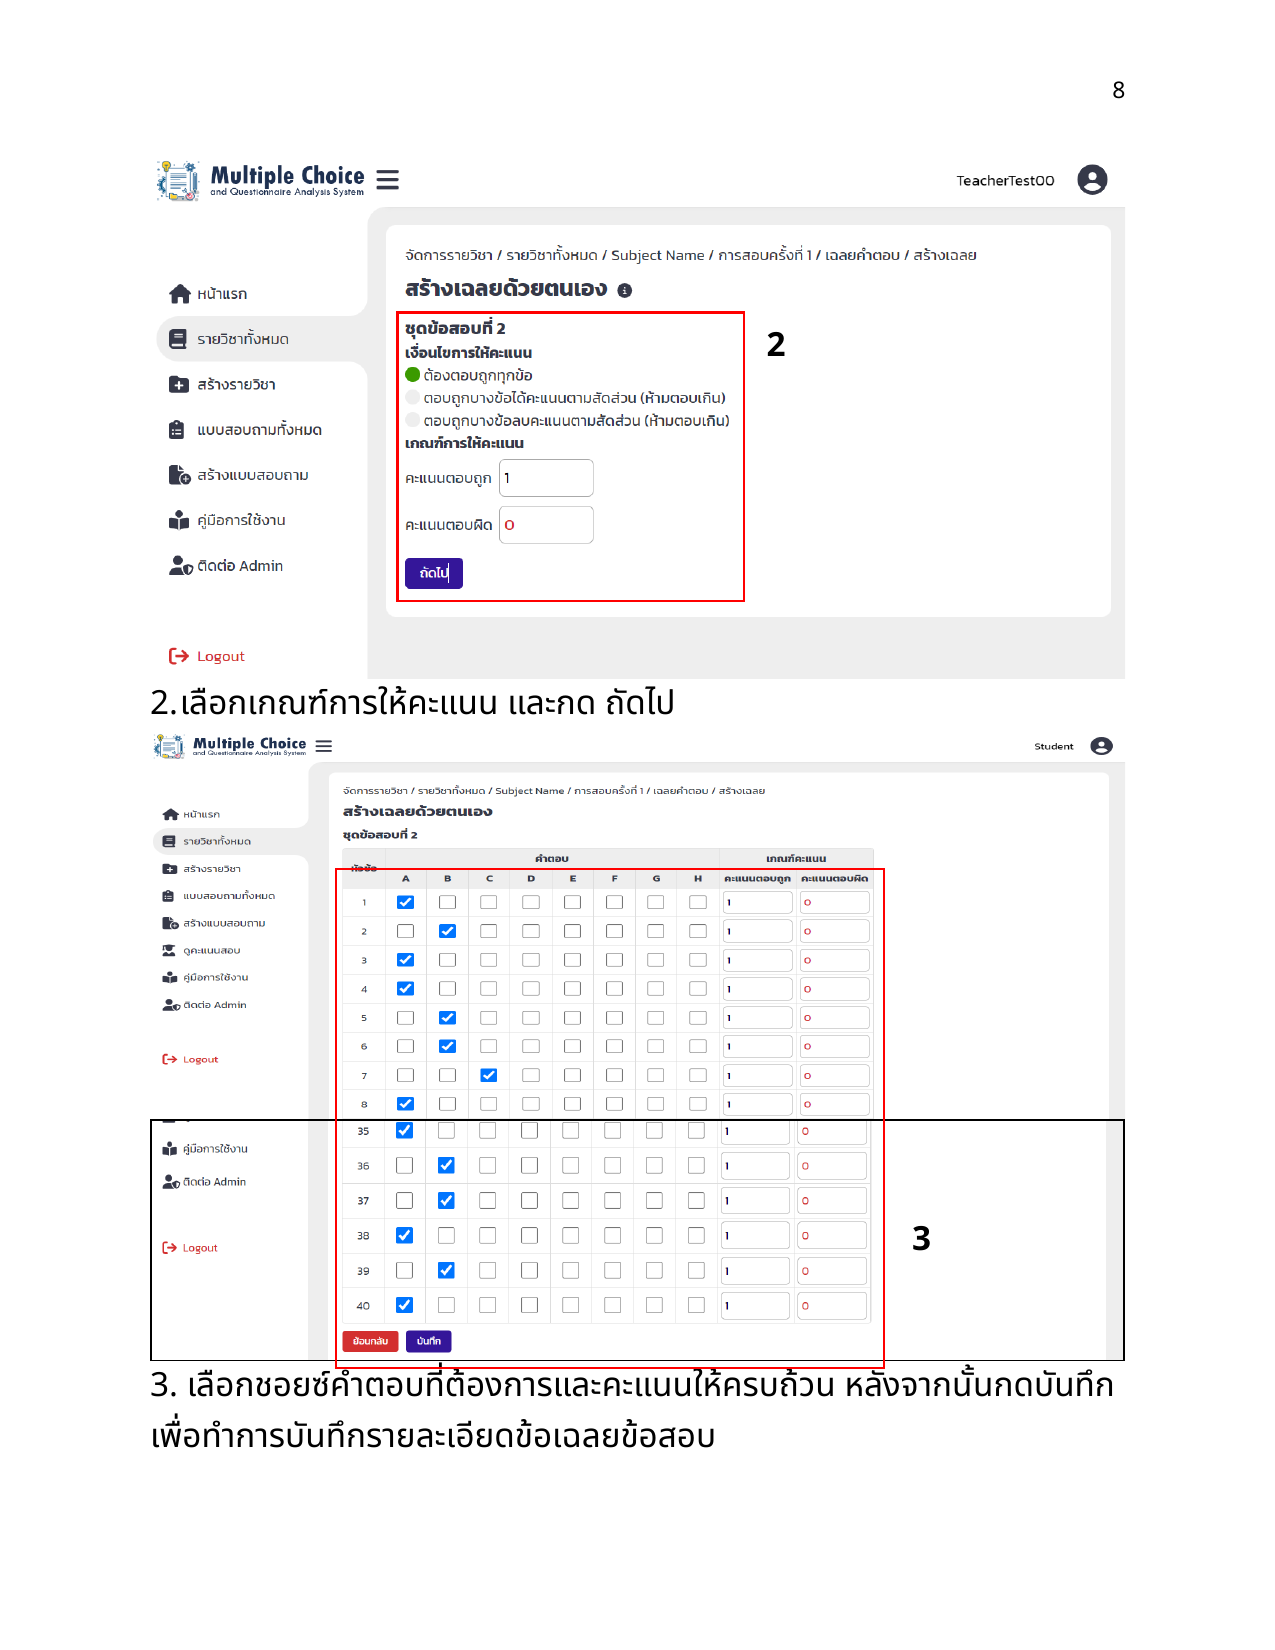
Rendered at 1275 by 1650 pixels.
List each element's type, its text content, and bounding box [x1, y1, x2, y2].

picture [337, 1121, 883, 1360]
picture [150, 729, 1125, 1119]
list 2. เลือกเกณฑ์การให้คะแนน และกด ถัดไป [150, 679, 1125, 729]
list 3. เลือกชอยซ์คำตอบที่ต้องการและคะแนนให้ครบถ้วน หลังจากนั้นกดบันทึกเพื่อทำการบันทึกรายละเอียดข้อเฉลยข้อสอบ [150, 1361, 1125, 1462]
picture [152, 1121, 335, 1360]
picture [885, 1121, 1123, 1360]
picture [150, 150, 1125, 679]
picture [337, 870, 883, 1119]
